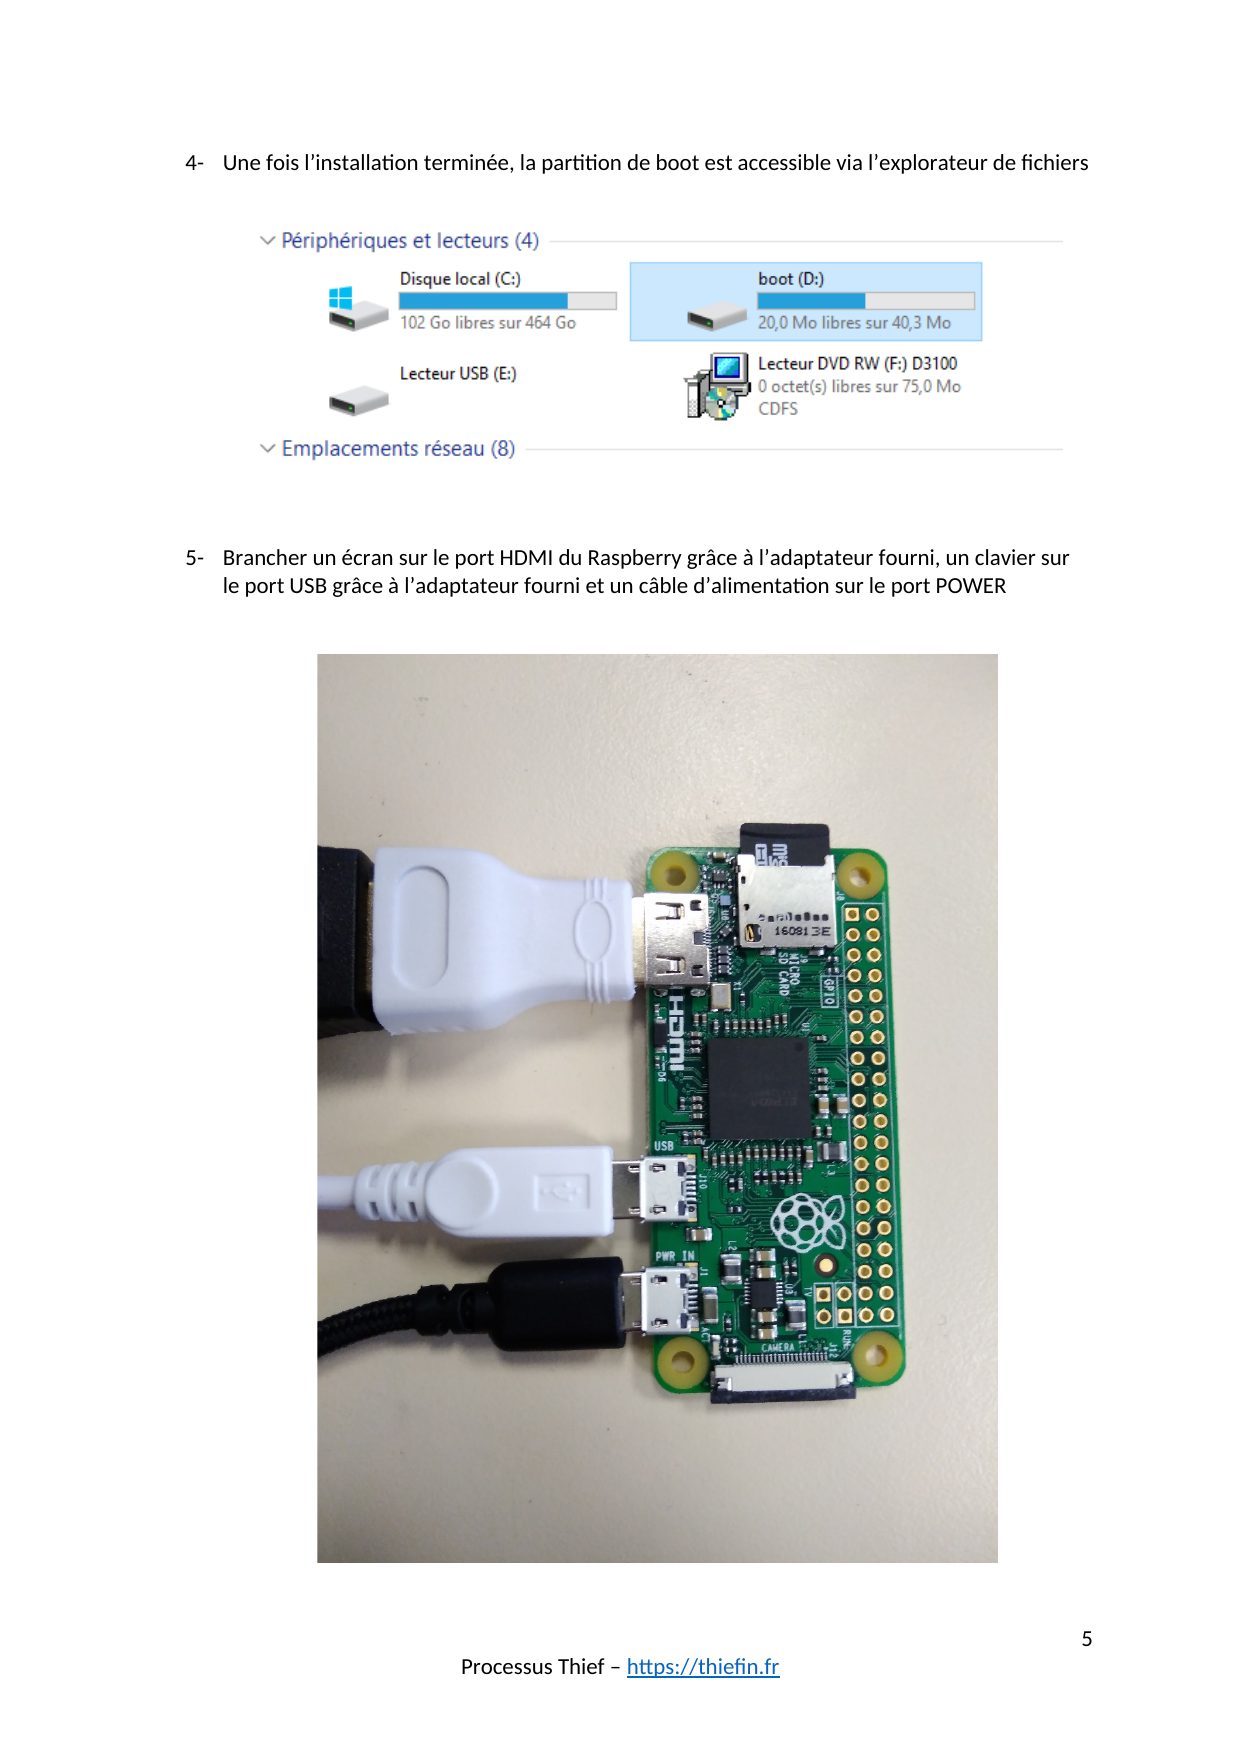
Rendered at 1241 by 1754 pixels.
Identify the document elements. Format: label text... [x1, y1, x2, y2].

picture [252, 217, 1063, 473]
list Brancher un écran sur le port HDMI du Raspberry grâce à l’adaptateur fourni, un clavier sur le port USB grâce à l’adaptateur fourni et un câble d’alimentation sur le port POWER [185, 543, 1093, 599]
picture [317, 654, 998, 1563]
list Une fois l’installation terminée, la partition de boot est accessible via l’explorateur de fichiers [185, 148, 1093, 176]
